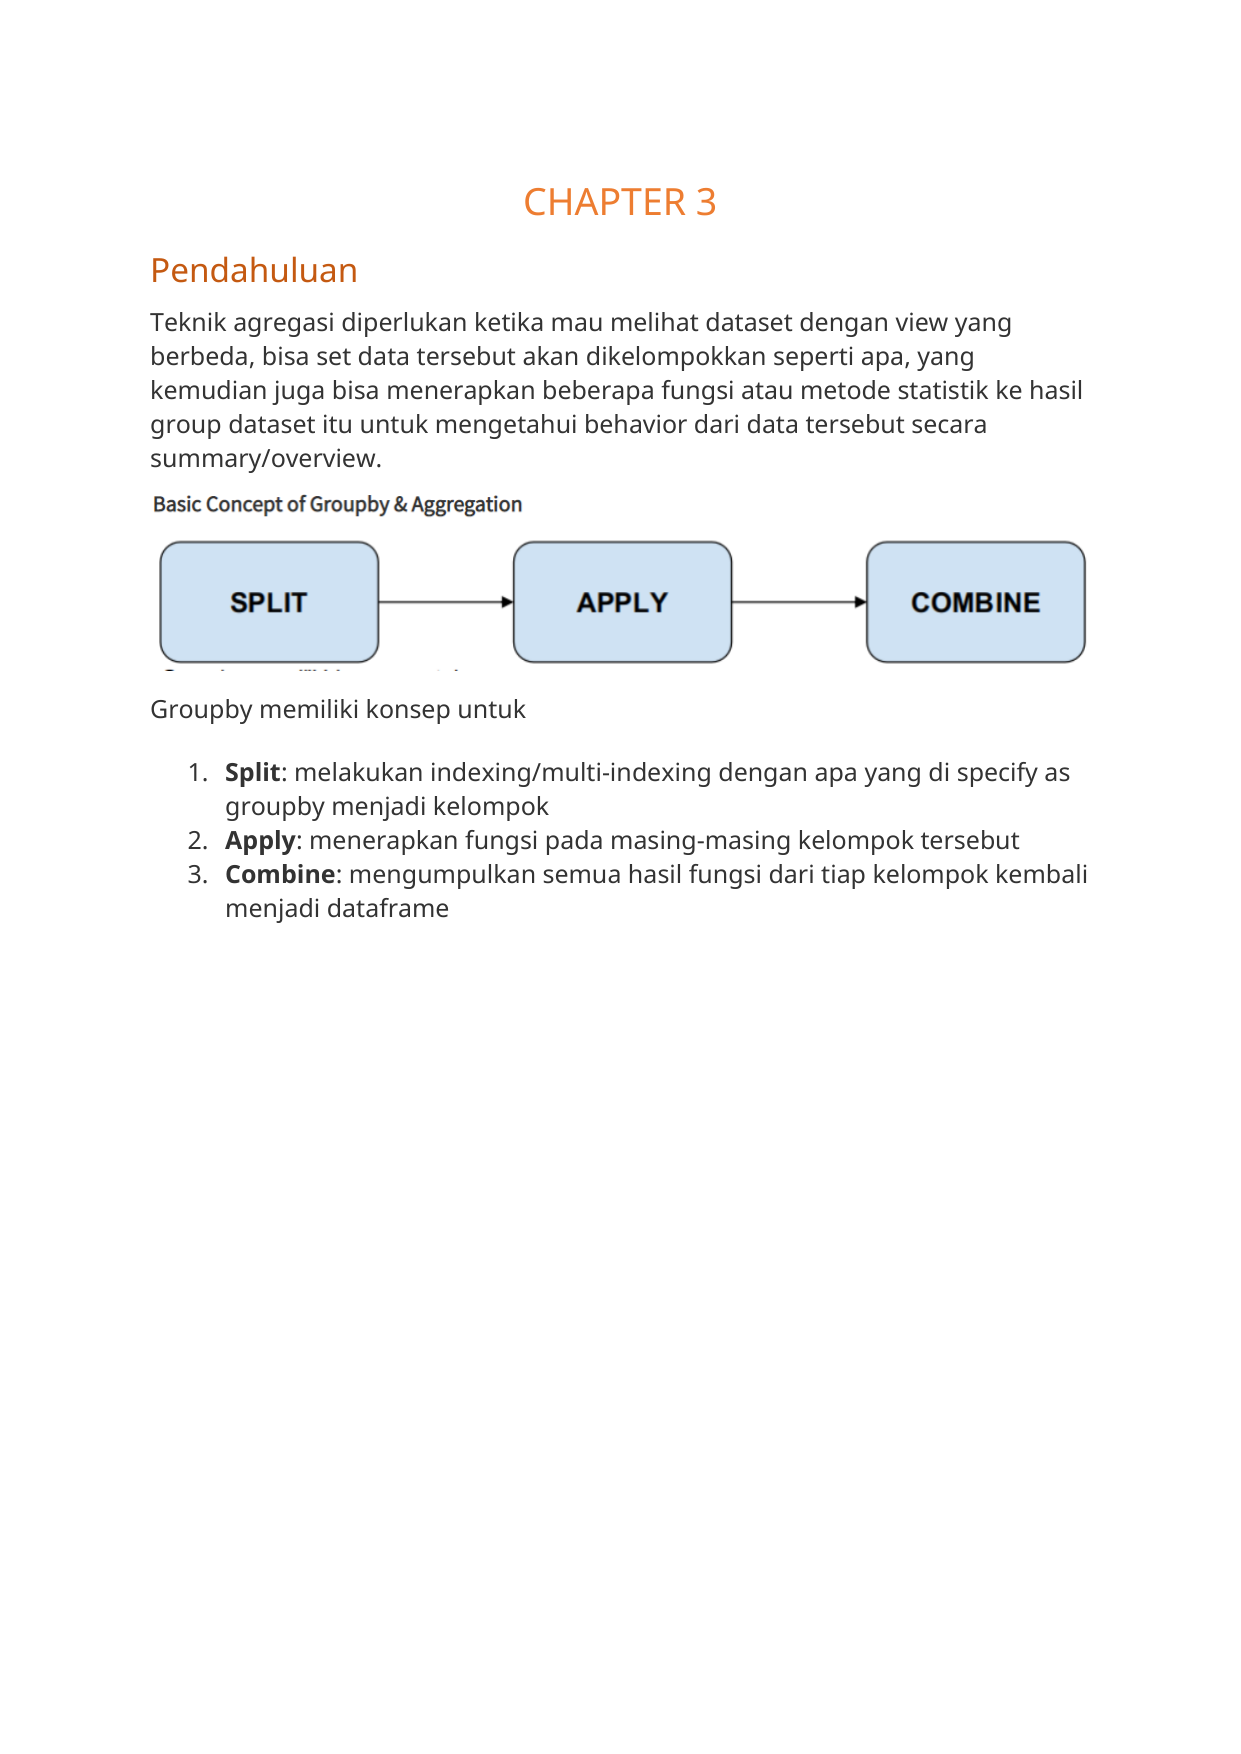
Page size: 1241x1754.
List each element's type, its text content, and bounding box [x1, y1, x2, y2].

list Combine: mengumpulkan semua hasil fungsi dari tiap kelompok kembali menjadi dataframe [187, 857, 1090, 925]
picture [150, 490, 1091, 671]
subtitle Pendahuluan [150, 247, 1090, 292]
list Split: melakukan indexing/multi-indexing dengan apa yang di specify as groupby menjadi kelompok [187, 754, 1090, 823]
text Teknik agregasi diperlukan ketika mau melihat dataset dengan view yang berbeda, bisa set data tersebut akan dikelompokkan seperti apa, yang kemudian juga bisa menerapkan beberapa fungsi atau metode statistik ke hasil group dataset itu untuk mengetahui behavior dari data tersebut secara summary/overview. [150, 305, 1090, 475]
text Groupby memiliki konsep untuk [150, 691, 1090, 725]
list Apply: menerapkan fungsi pada masing-masing kelompok tersebut [187, 823, 1090, 857]
subtitle CHAPTER 3 [150, 175, 1090, 226]
